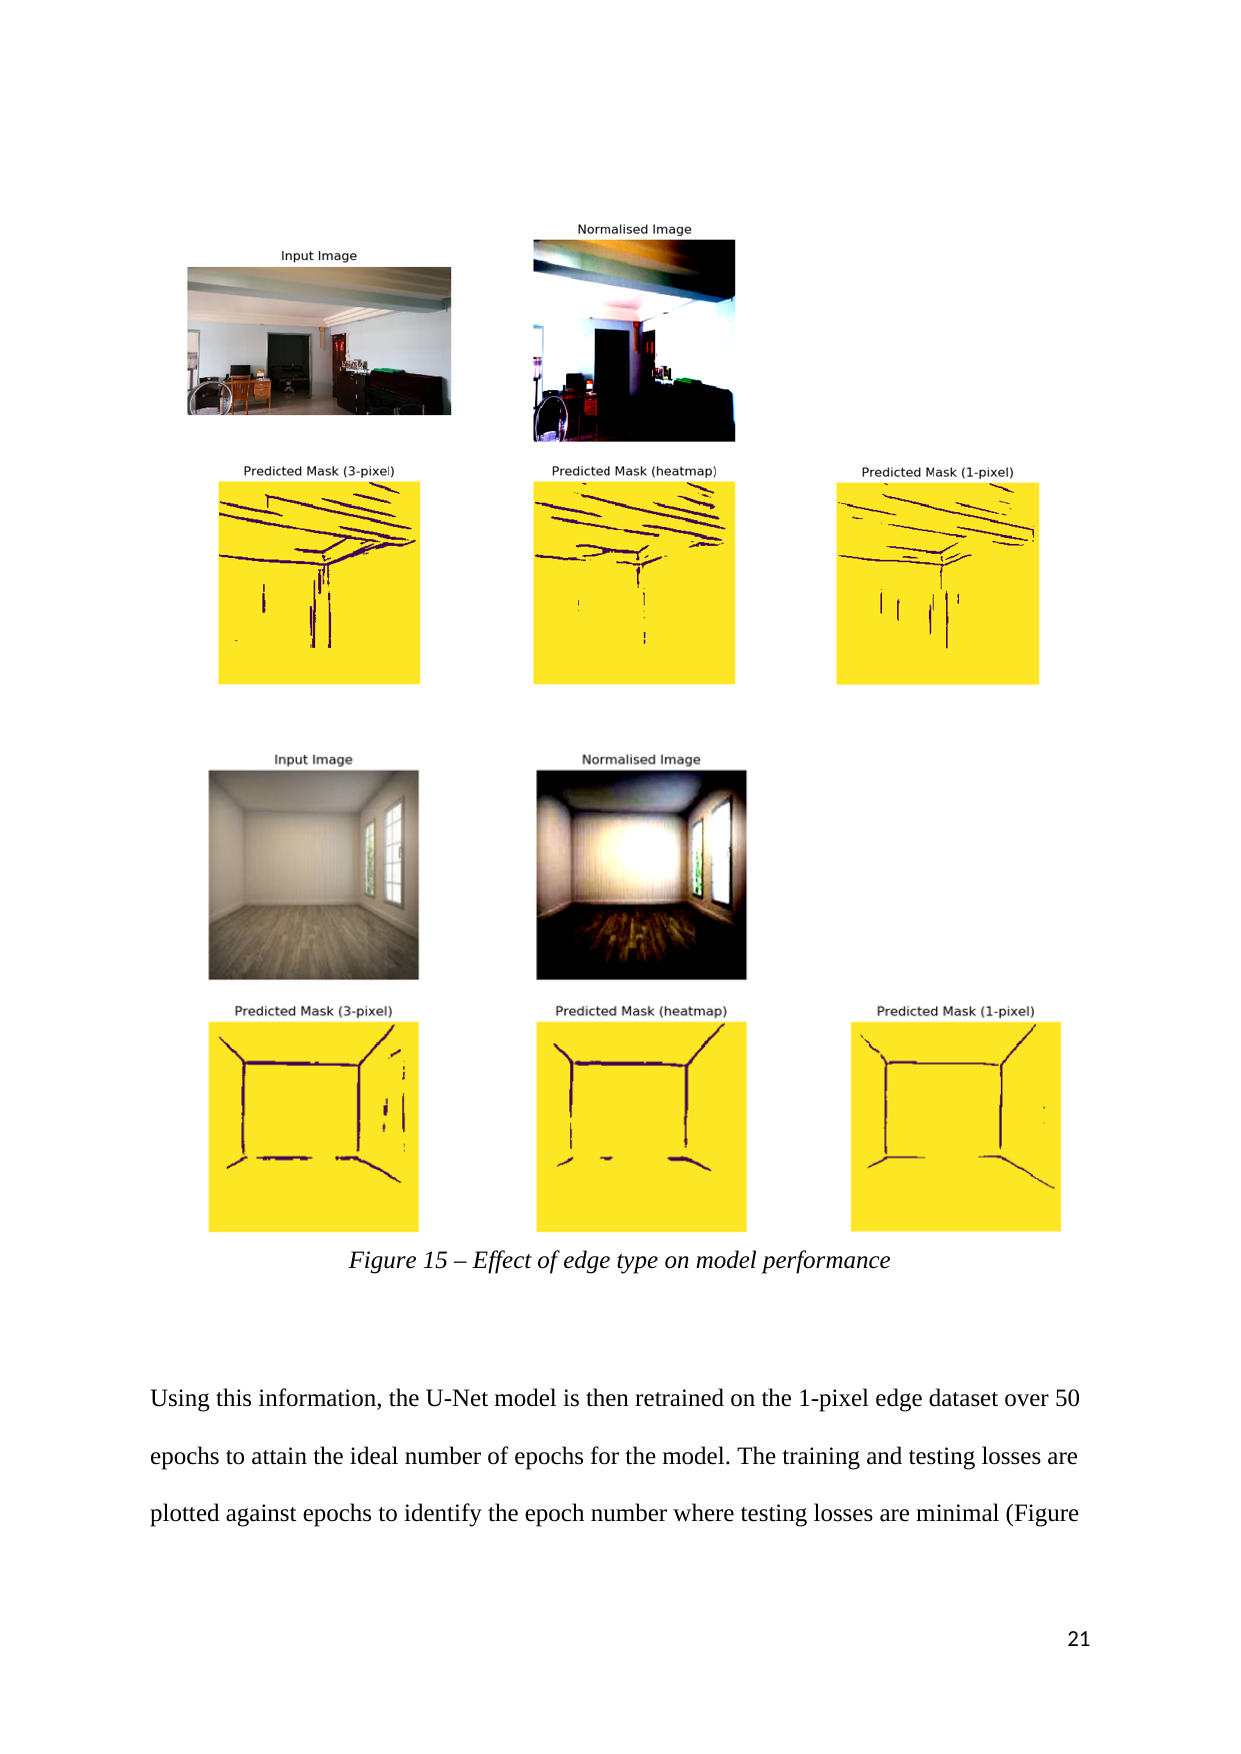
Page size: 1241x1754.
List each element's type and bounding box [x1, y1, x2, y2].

picture [171, 224, 1043, 691]
picture [197, 750, 1069, 1238]
text [150, 224, 1090, 1527]
